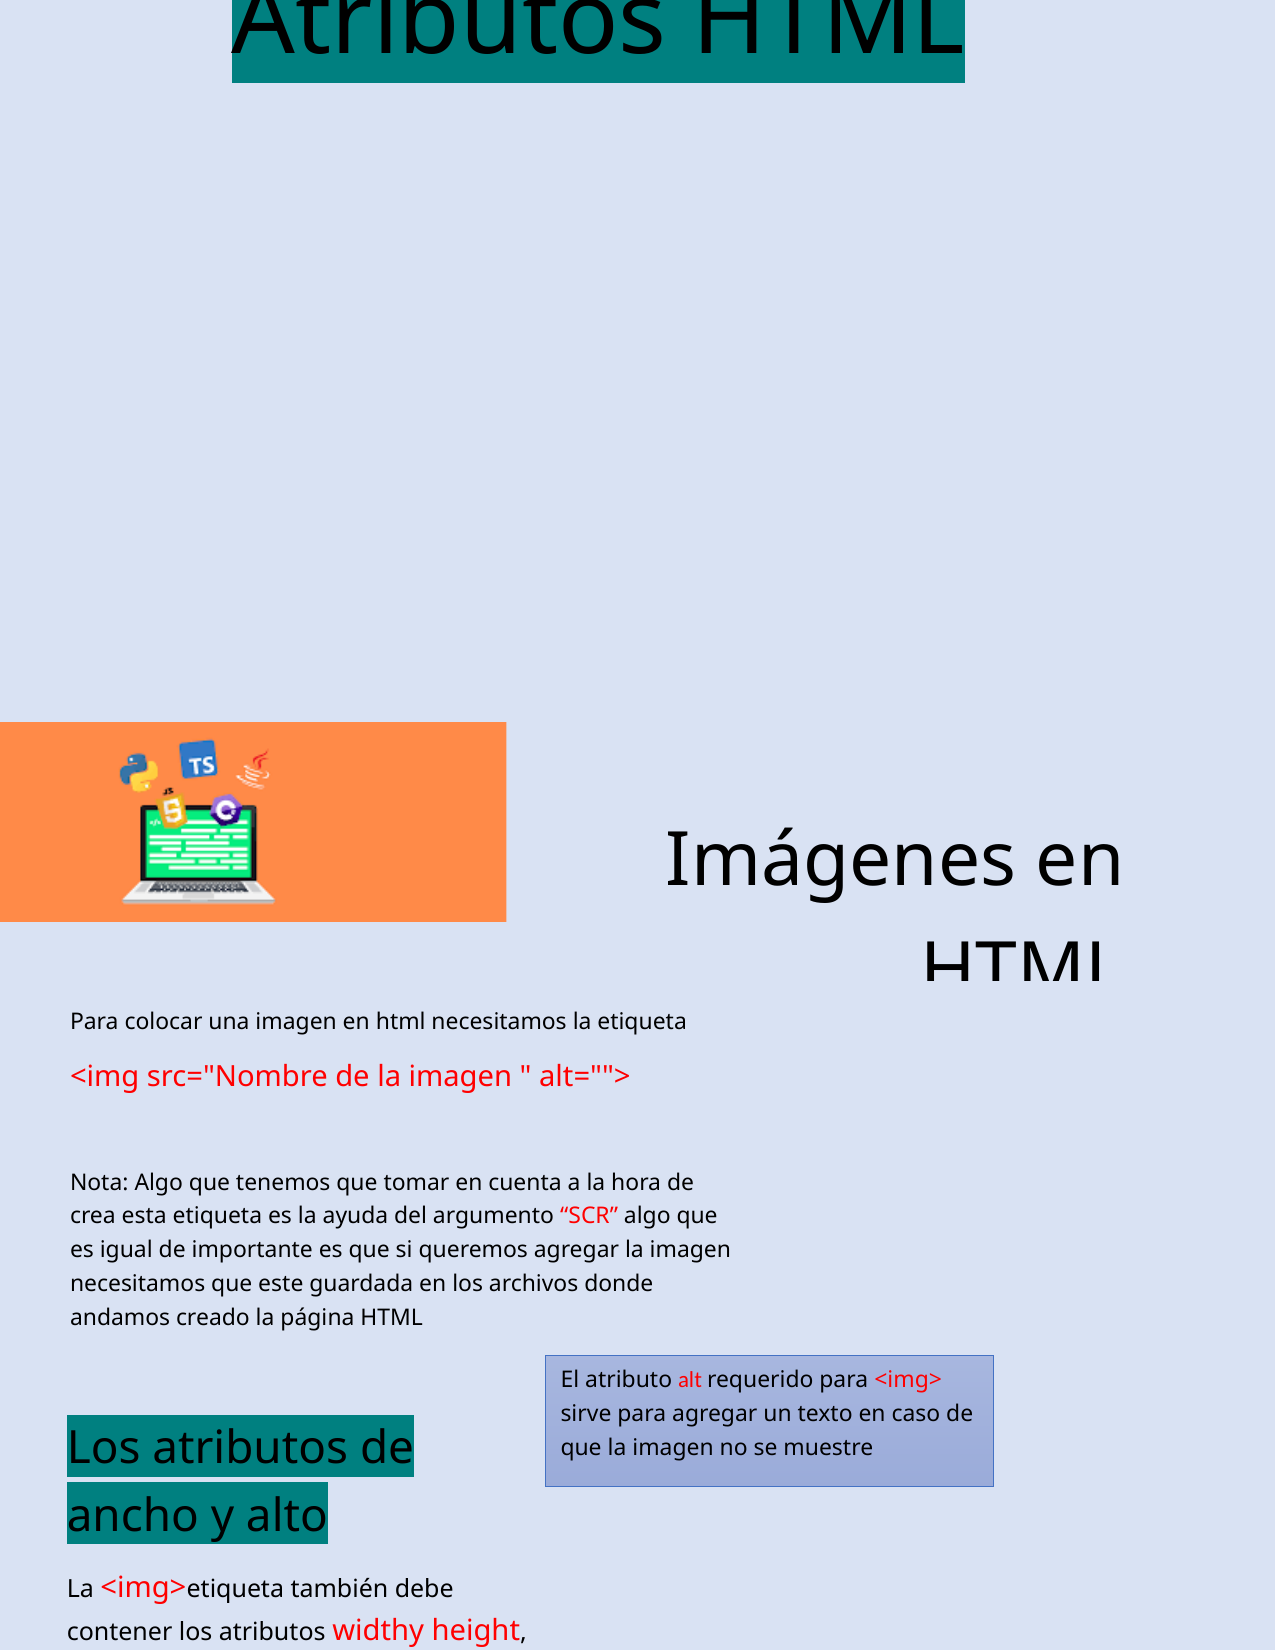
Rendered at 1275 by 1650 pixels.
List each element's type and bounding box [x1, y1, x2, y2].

picture [0, 722, 507, 922]
